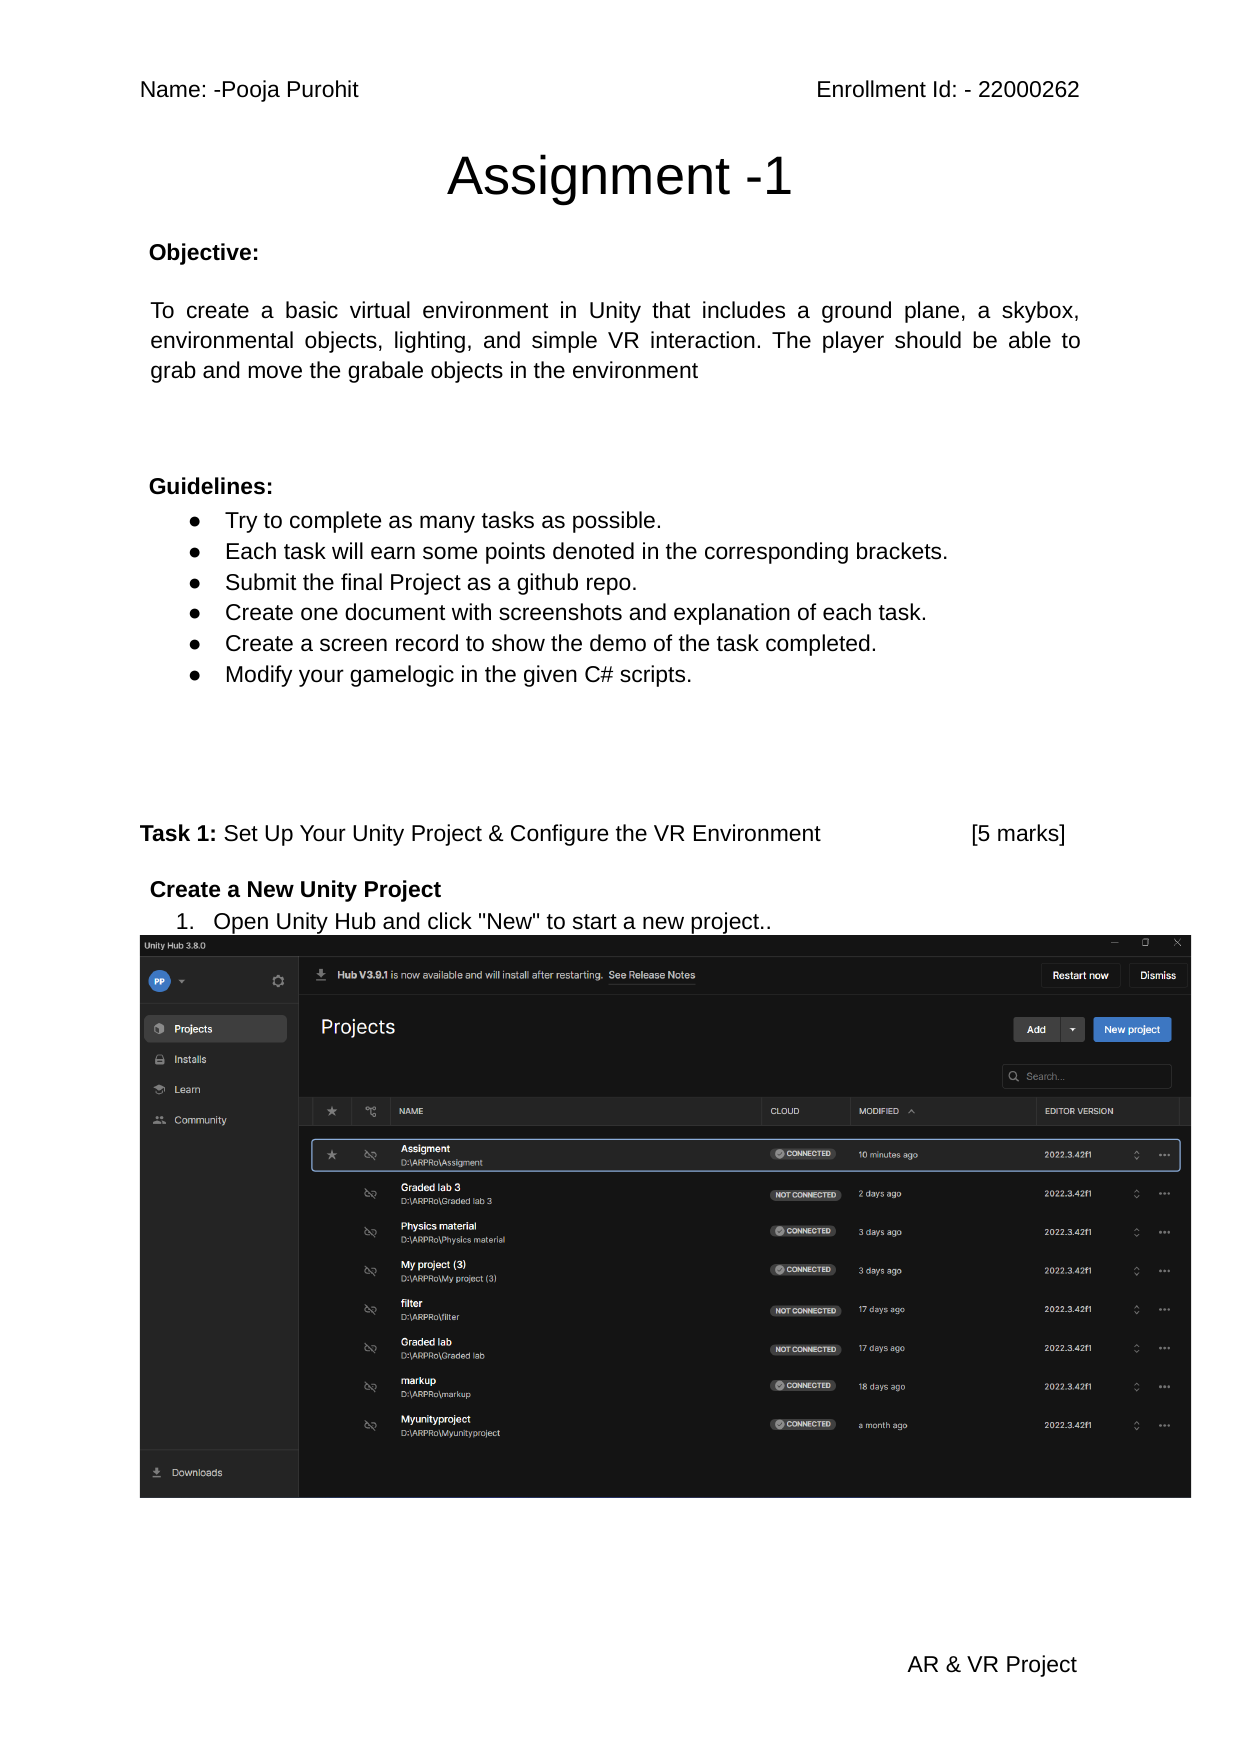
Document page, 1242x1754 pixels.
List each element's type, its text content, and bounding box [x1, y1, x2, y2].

text Objective: [148, 239, 1191, 266]
list Submit the final Project as a github repo. [188, 569, 1102, 595]
list Create a screen record to show the demo of the task completed. [188, 630, 1102, 656]
subtitle Create a New Unity Project [149, 876, 1081, 902]
picture [139, 935, 1192, 1498]
text Assignment -1 [139, 144, 1101, 206]
list Open Unity Hub and click "New" to start a new project.. [176, 908, 1102, 934]
list Modify your gamelogic in the given C# scripts. [188, 661, 1102, 687]
list Each task will earn some points denoted in the corresponding brackets. [188, 538, 1102, 564]
text To create a basic virtual environment in Unity that includes a ground plane, a skybox, environmental objects, lighting, and simple VR interaction. The player should be able to grab and move the grabale objects in the environment [150, 297, 1081, 383]
list Create one document with screenshots and explanation of each task. [188, 599, 1102, 626]
text Task 1: Set Up Your Unity Project & Configure the VR Environment [5 marks] [139, 820, 1191, 846]
text Guidelines: [148, 473, 1191, 499]
list Try to complete as many tasks as possible. [188, 507, 1102, 534]
